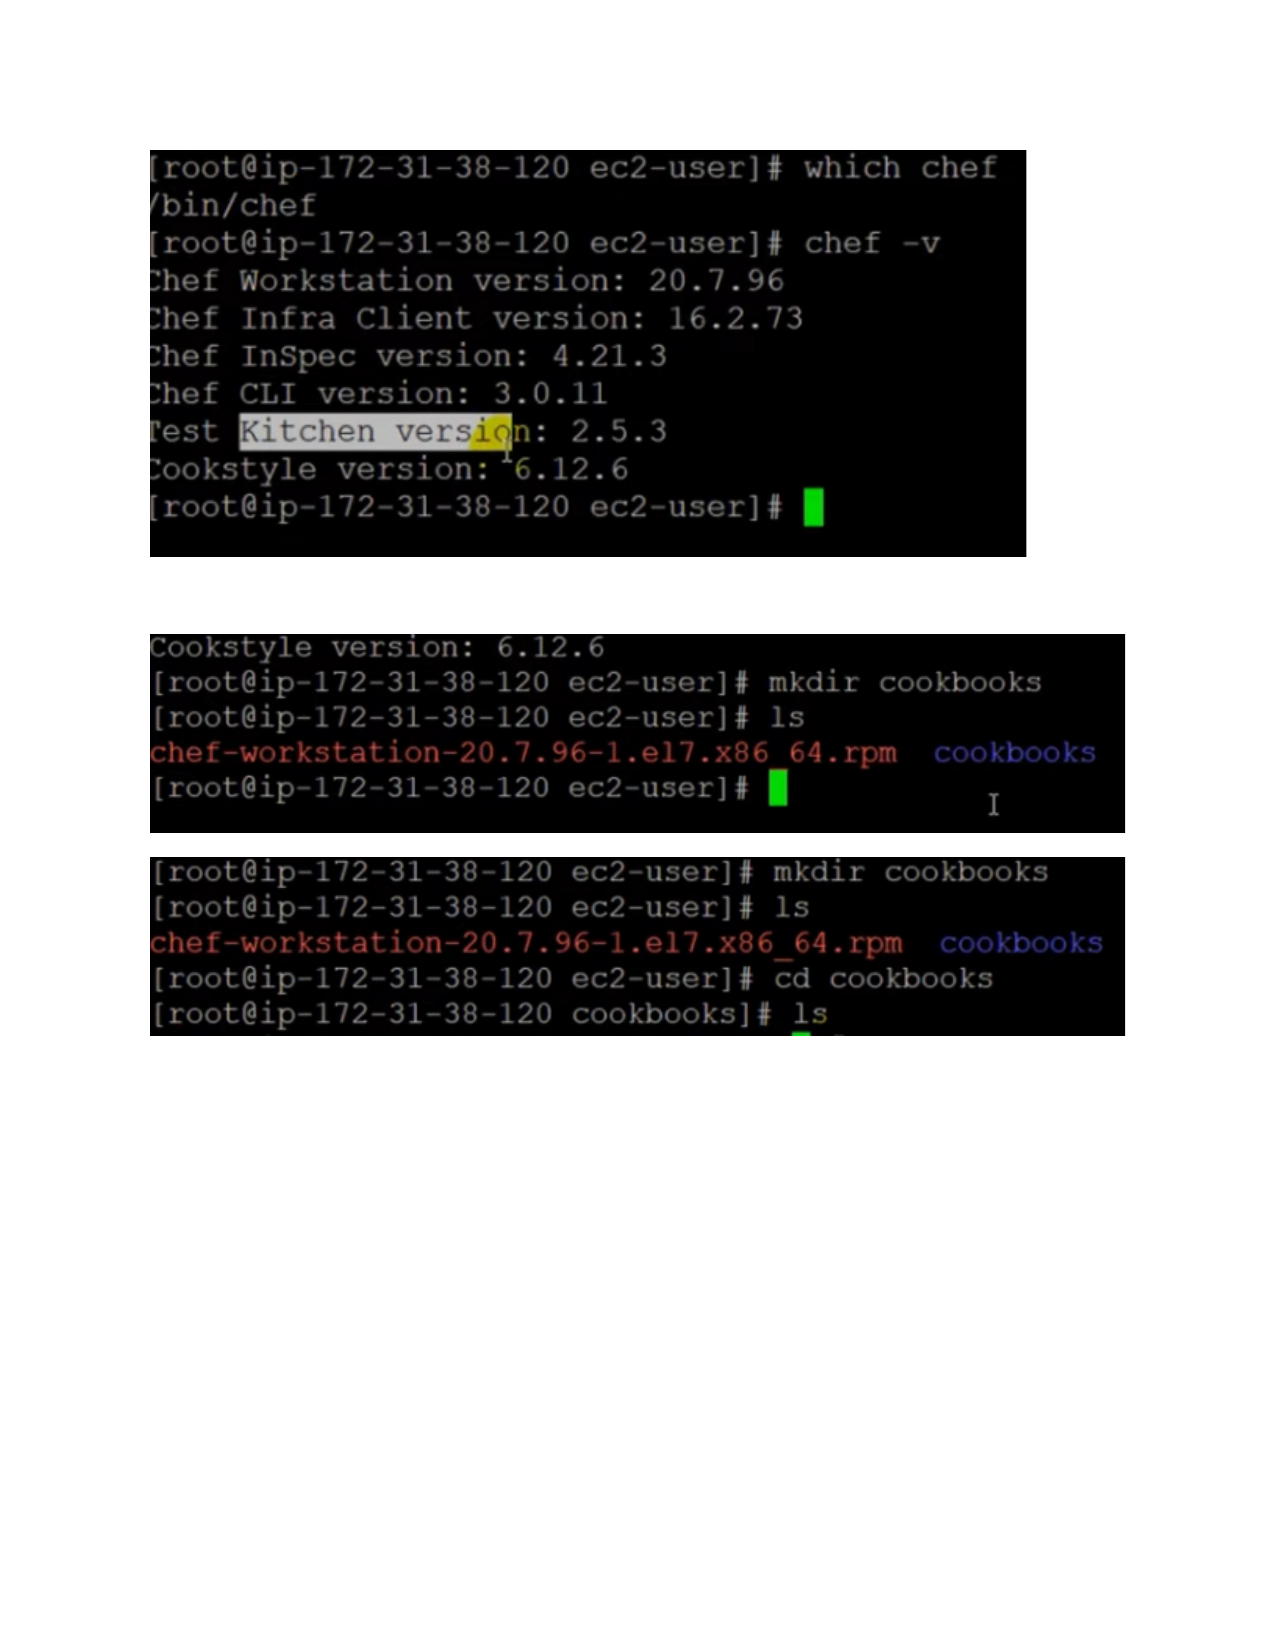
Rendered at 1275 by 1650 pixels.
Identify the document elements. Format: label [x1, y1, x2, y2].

picture [150, 857, 1125, 1036]
picture [150, 150, 1027, 557]
picture [150, 634, 1125, 833]
